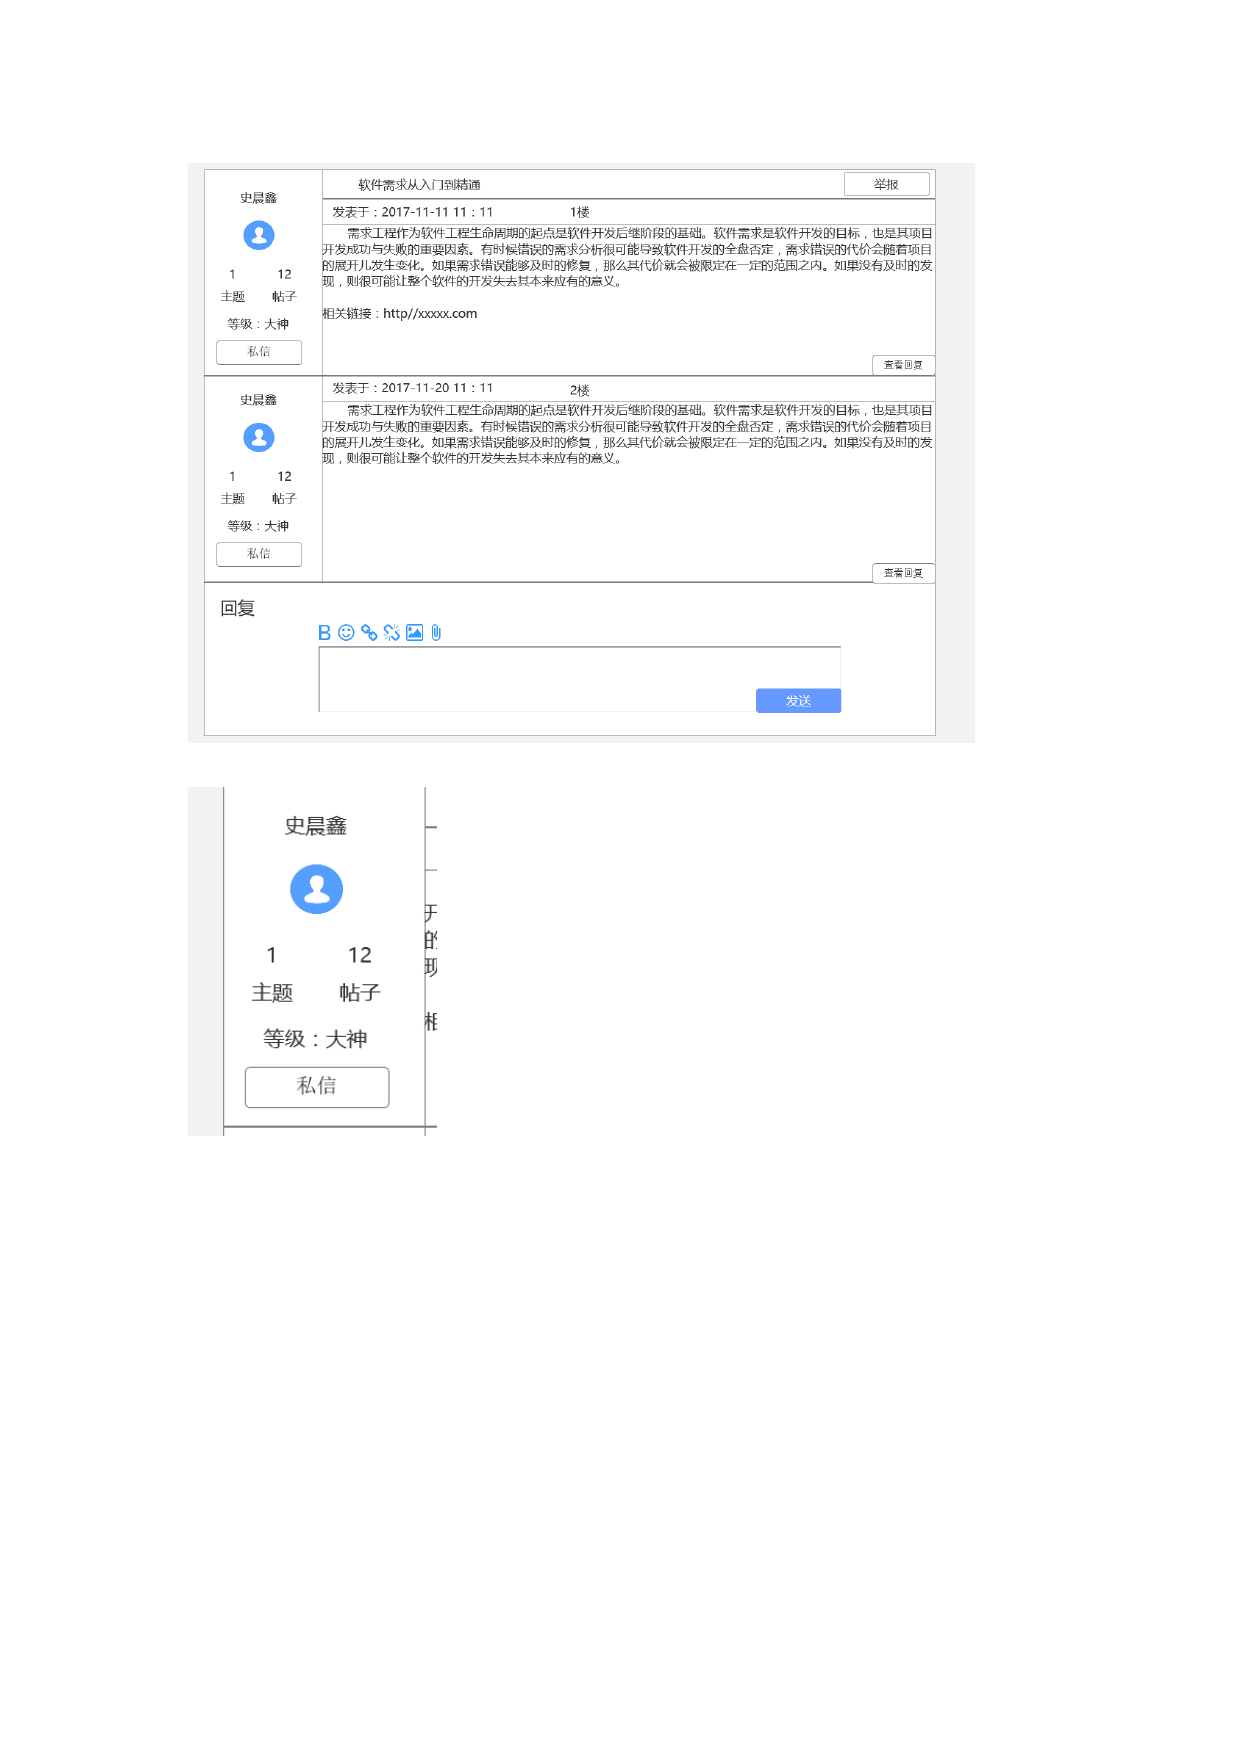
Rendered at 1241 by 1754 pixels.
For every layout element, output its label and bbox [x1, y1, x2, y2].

picture [187, 163, 976, 743]
picture [187, 787, 437, 1136]
